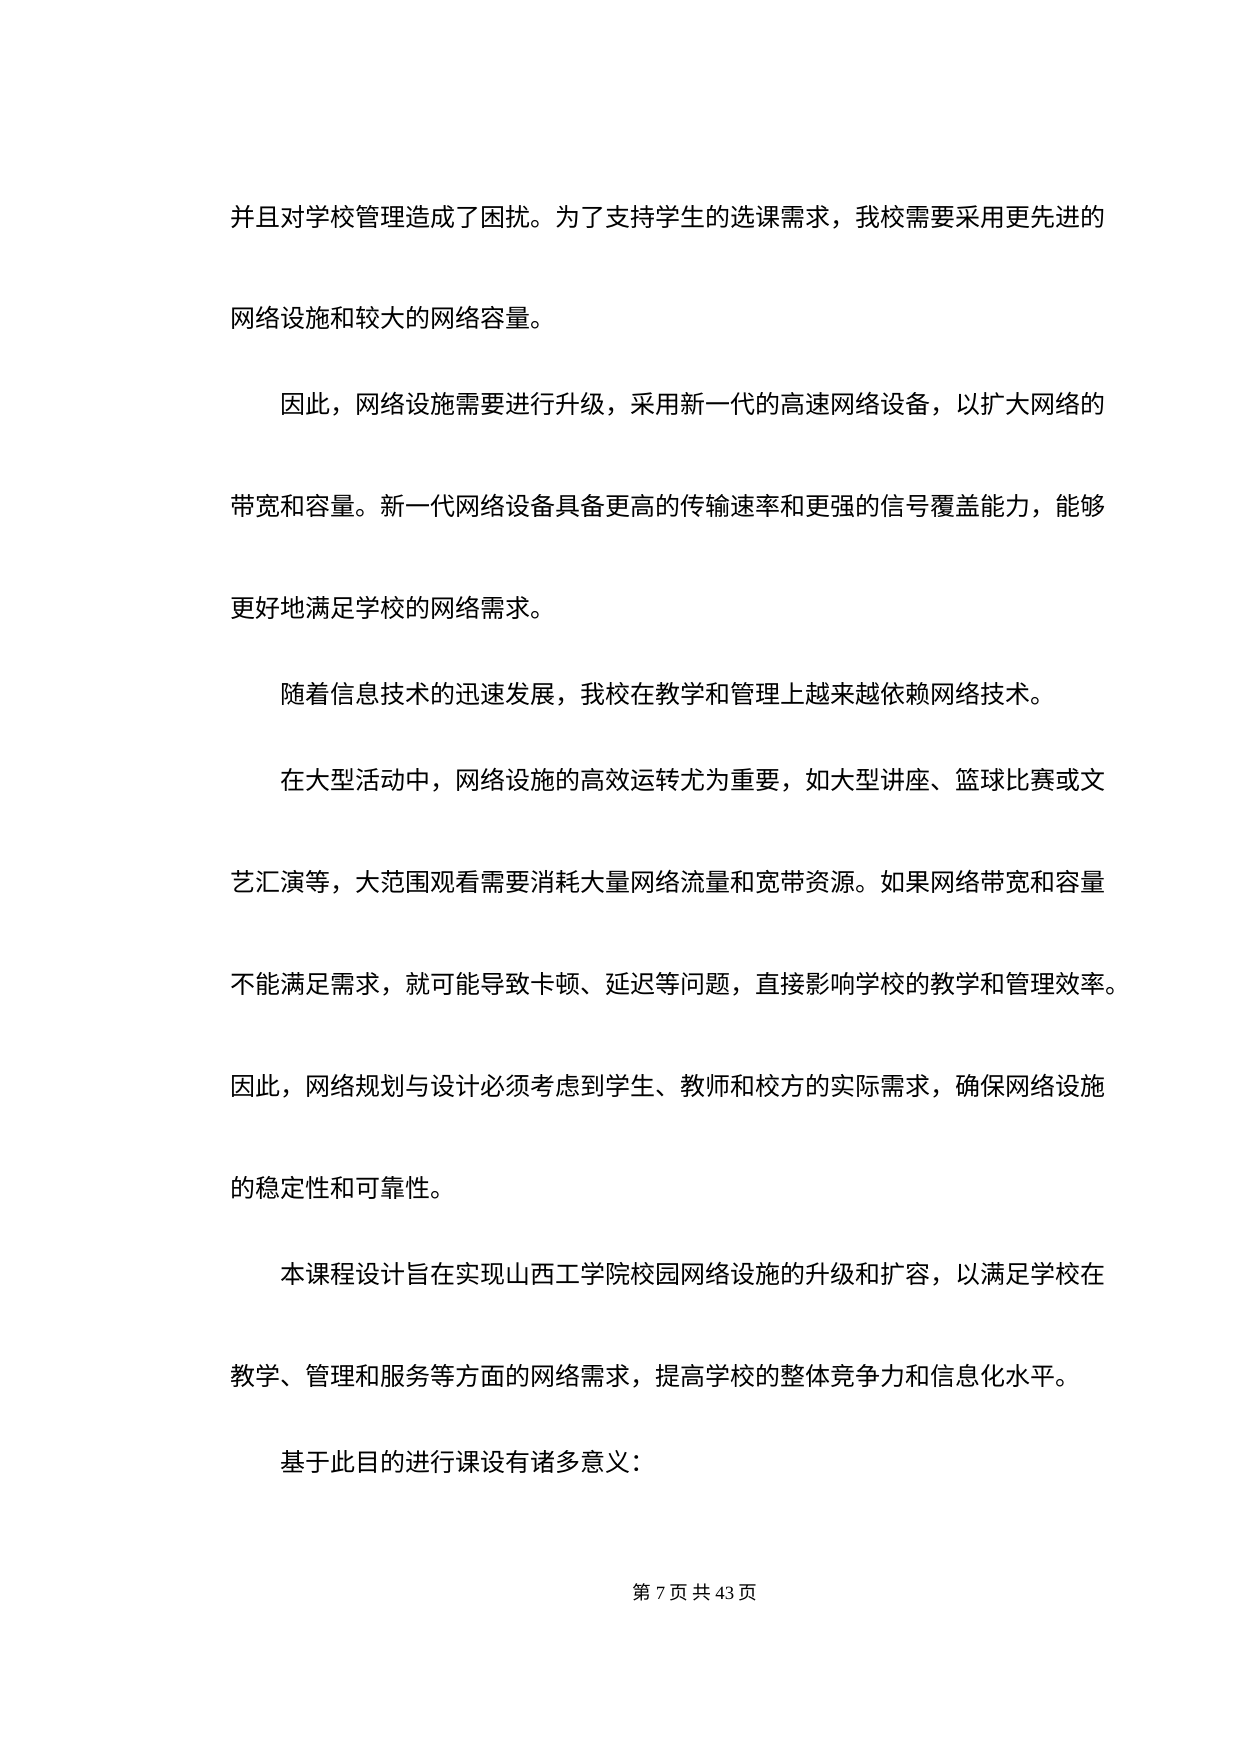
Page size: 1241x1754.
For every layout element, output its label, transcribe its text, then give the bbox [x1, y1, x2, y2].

text 因此，网络设施需要进行升级，采用新一代的高速网络设备，以扩大网络的带宽和容量。新一代网络设备具备更高的传输速率和更强的信号覆盖能力，能够更好地满足学校的网络需求。 [230, 369, 1122, 641]
text 基于此目的进行课设有诸多意义： [230, 1426, 1122, 1494]
text 随着信息技术的迅速发展，我校在教学和管理上越来越依赖网络技术。 [230, 659, 1122, 727]
text 在大型活动中，网络设施的高效运转尤为重要，如大型讲座、篮球比赛或文艺汇演等，大范围观看需要消耗大量网络流量和宽带资源。如果网络带宽和容量不能满足需求，就可能导致卡顿、延迟等问题，直接影响学校的教学和管理效率。因此，网络规划与设计必须考虑到学生、教师和校方的实际需求，确保网络设施的稳定性和可靠性。 [230, 745, 1122, 1220]
text 本课程设计旨在实现山西工学院校园网络设施的升级和扩容，以满足学校在教学、管理和服务等方面的网络需求，提高学校的整体竞争力和信息化水平。 [230, 1238, 1122, 1408]
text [230, 181, 1122, 351]
